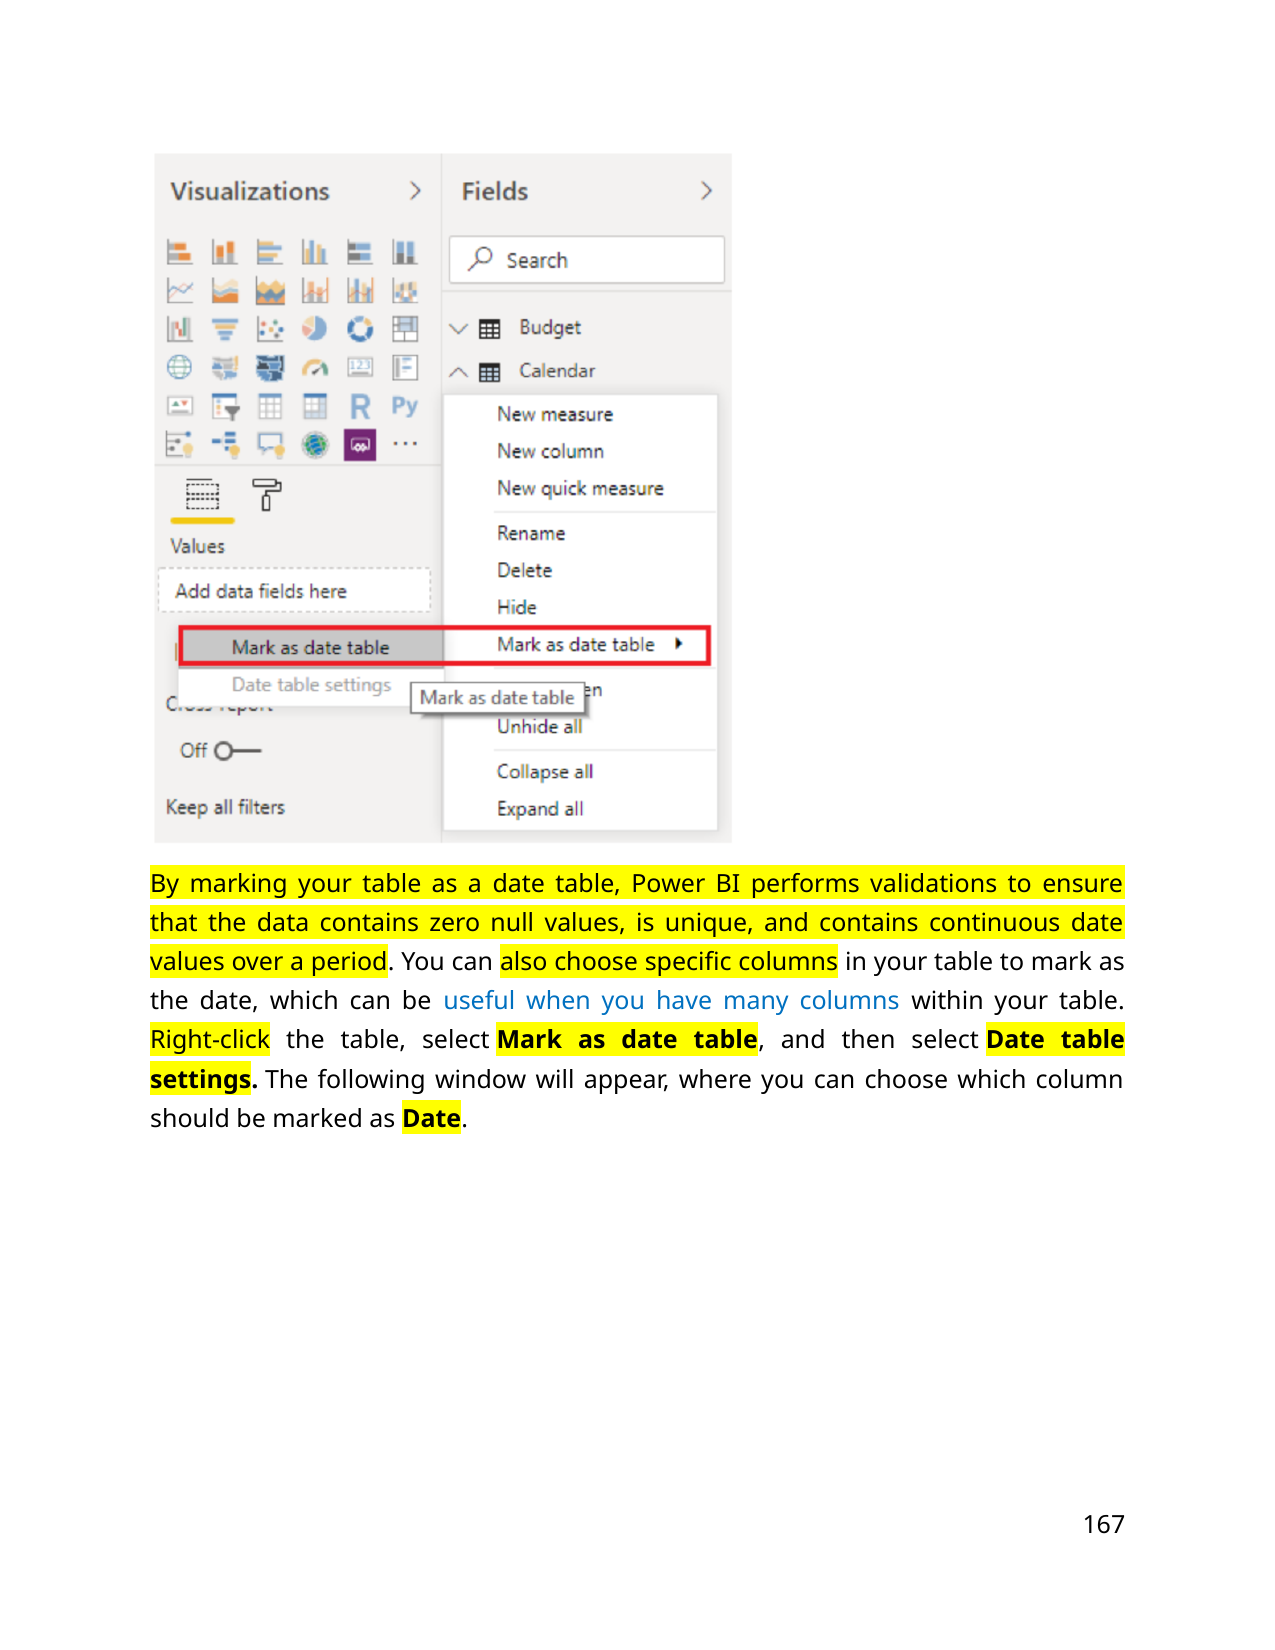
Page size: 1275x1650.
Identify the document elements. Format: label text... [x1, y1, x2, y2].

text By marking your table as a date table, Power BI performs validations to ensure that the data contains zero null values, is unique, and contains continuous date values over a period. You can also choose specific columns in your table to mark as the date, which can be useful when you have many columns within your table. Right-click the table, select Mark as date table, and then select Date table settings. The following window will appear, where you can choose which column should be marked as Date. [150, 939, 1125, 1134]
picture [150, 150, 733, 844]
